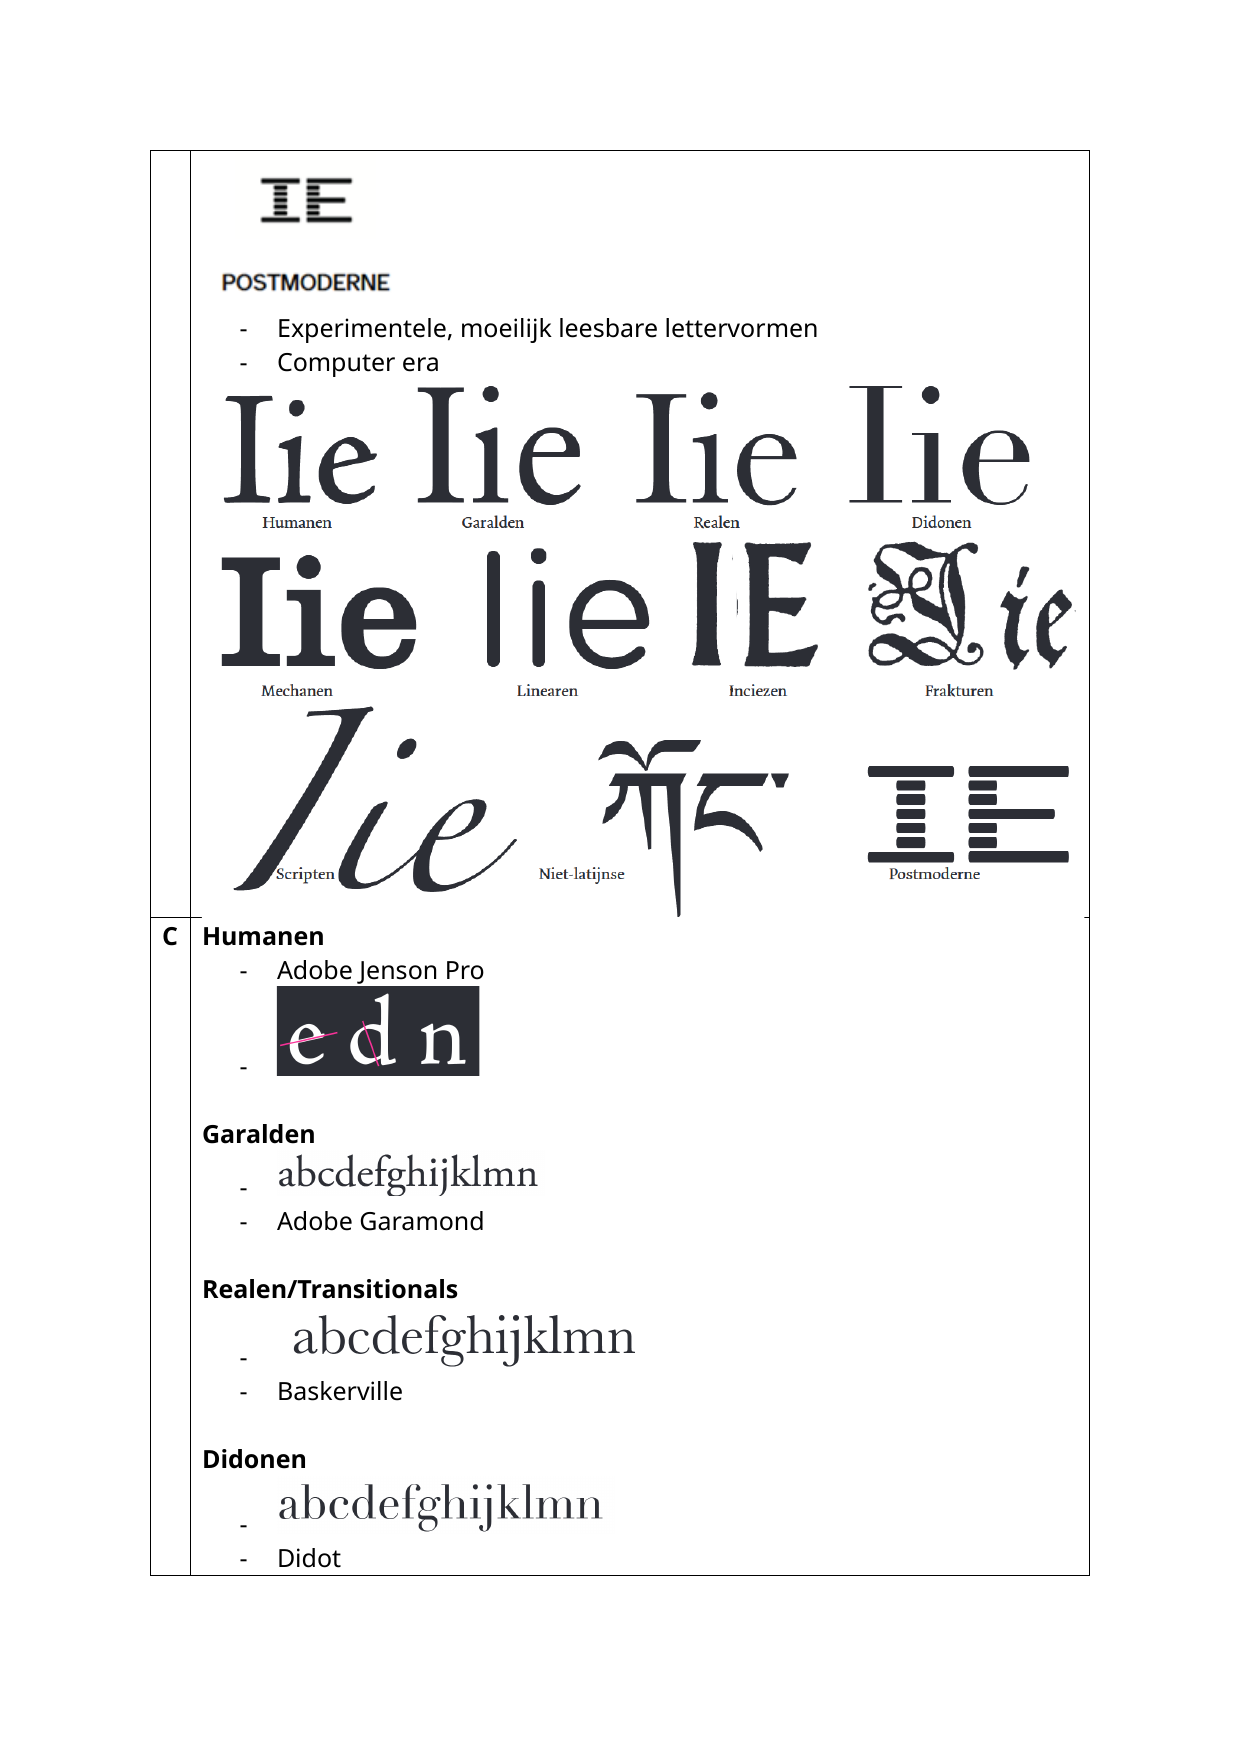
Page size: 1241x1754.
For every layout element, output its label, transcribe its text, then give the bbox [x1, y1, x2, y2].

picture [276, 1305, 677, 1367]
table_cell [191, 918, 1089, 1575]
picture [276, 1476, 615, 1534]
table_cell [191, 151, 1089, 917]
picture [201, 378, 1085, 918]
table_cell B [151, 151, 190, 917]
picture [201, 151, 399, 311]
table_cell C [151, 918, 190, 1575]
picture [276, 1150, 545, 1196]
picture [276, 986, 480, 1076]
